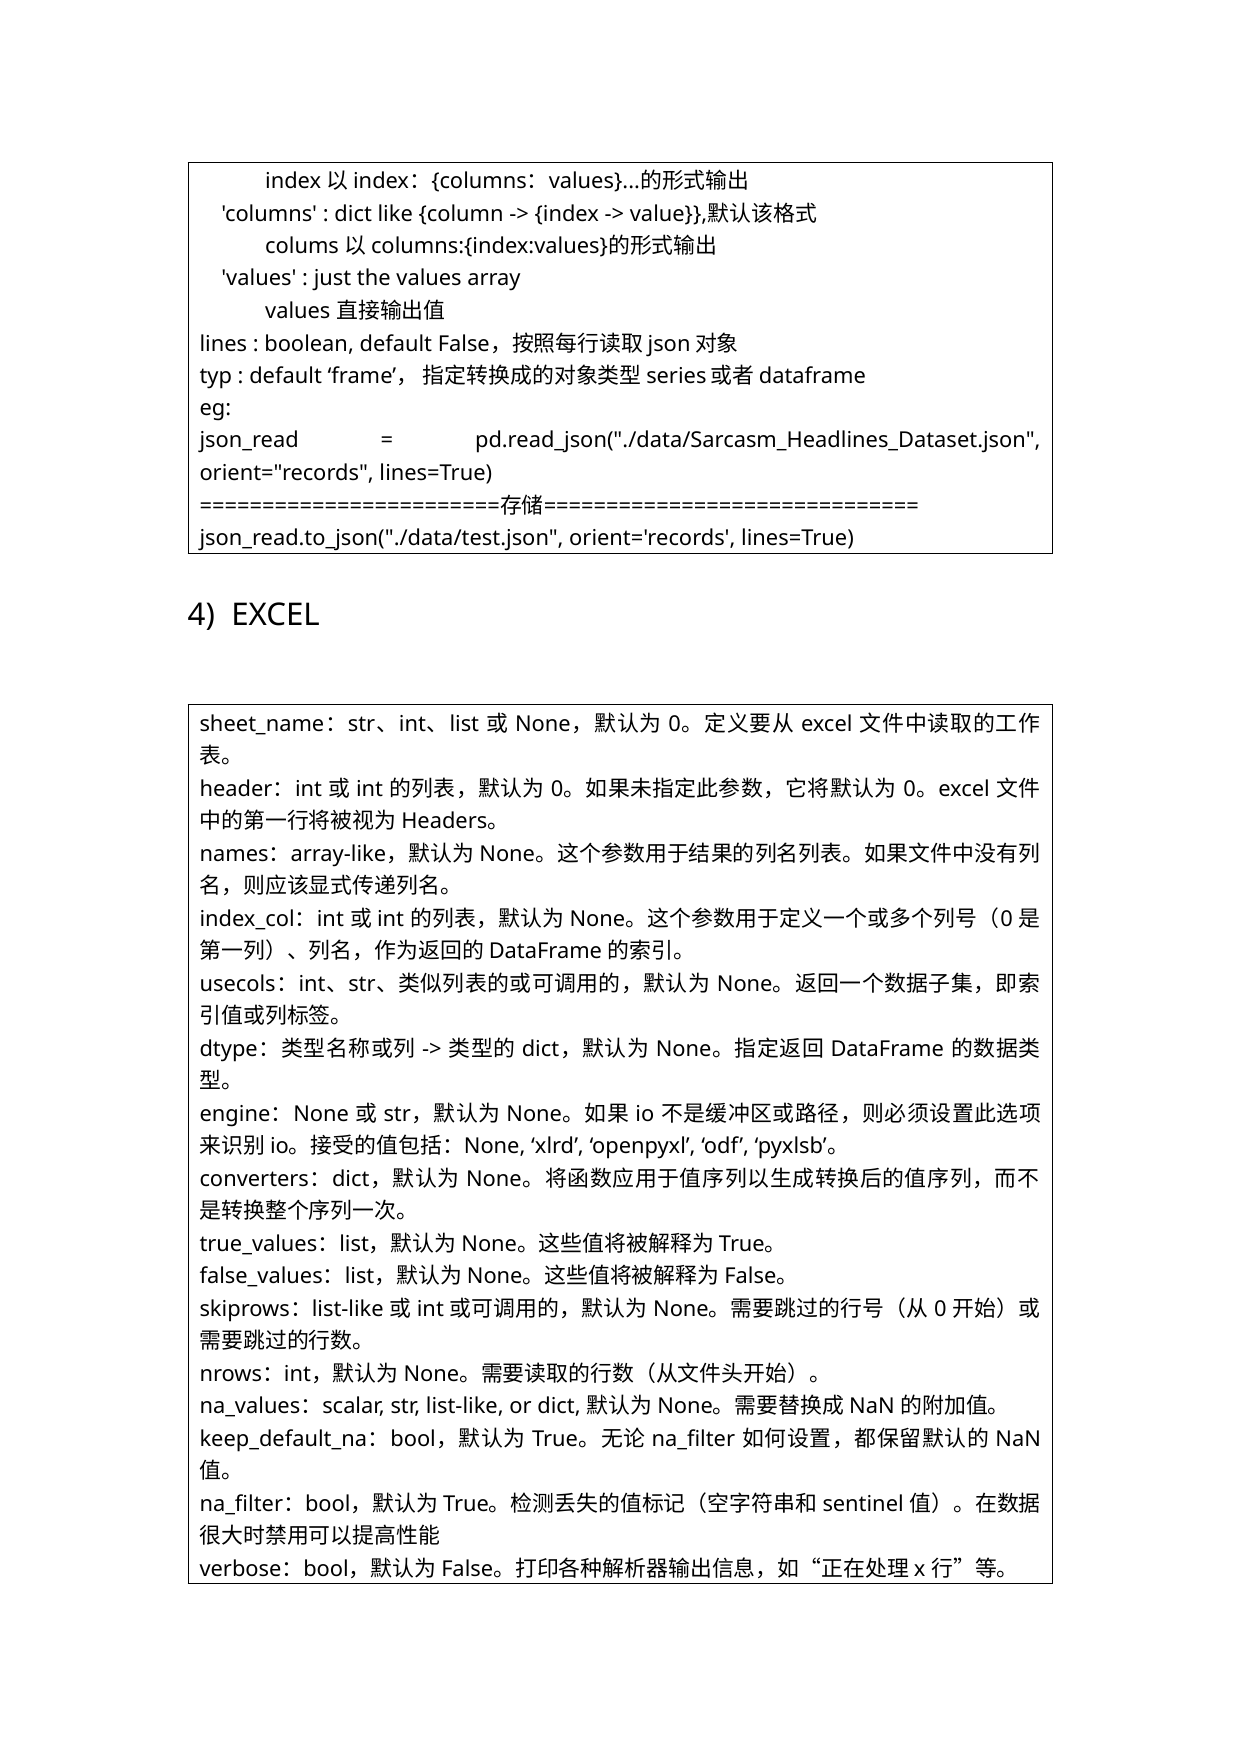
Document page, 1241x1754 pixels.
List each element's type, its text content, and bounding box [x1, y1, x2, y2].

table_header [189, 163, 1052, 553]
subtitle EXCEL [187, 581, 1053, 646]
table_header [189, 705, 1052, 1583]
